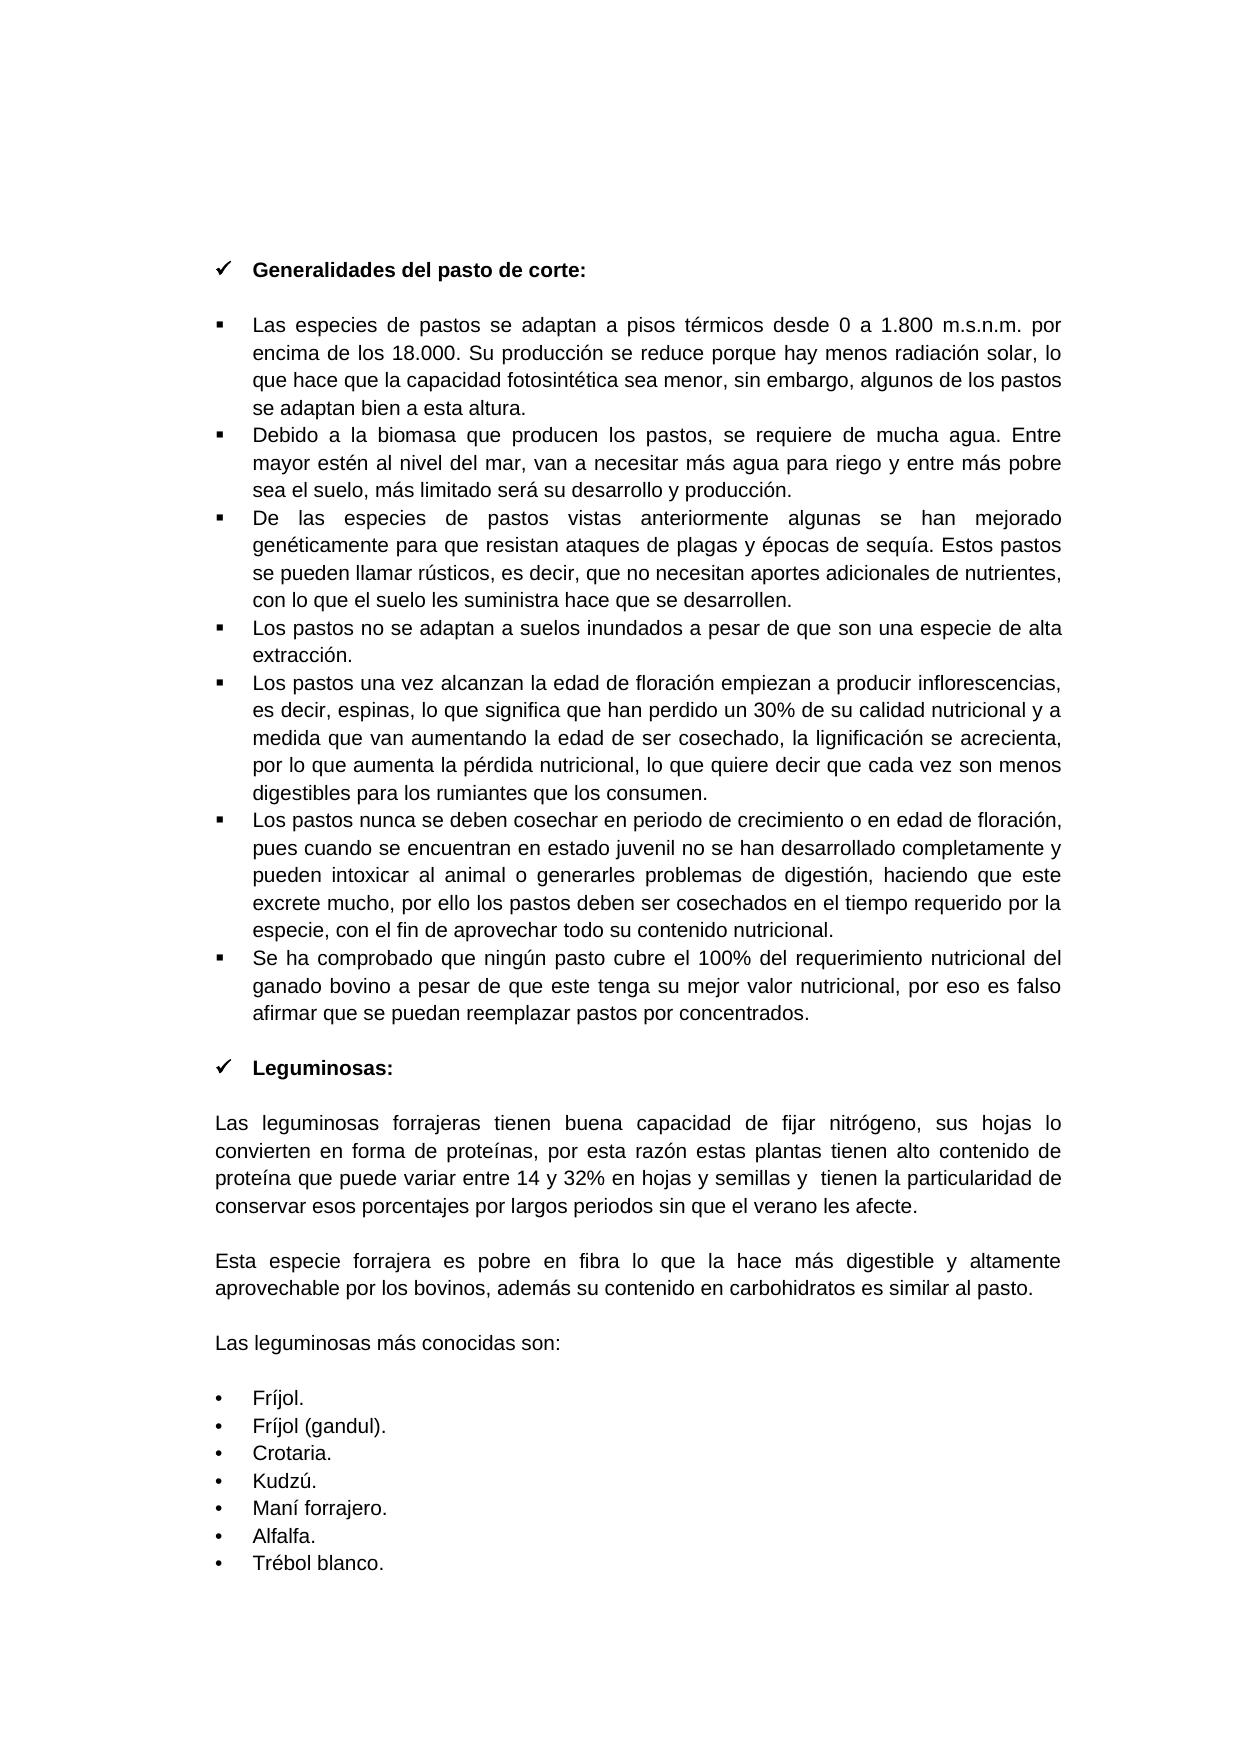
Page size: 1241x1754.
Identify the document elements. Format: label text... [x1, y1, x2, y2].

text • Fríjol (gandul). [215, 1413, 1063, 1437]
text • Trébol blanco. [215, 1551, 1063, 1575]
list Las especies de pastos se adaptan a pisos térmicos desde 0 a 1.800 m.s.n.m. por encima de los 18.000. Su producción se reduce porque hay menos radiación solar, lo que hace que la capacidad fotosintética sea menor, sin embargo, algunos de los pastos se adaptan bien a esta altura. [215, 313, 1063, 419]
list Los pastos no se adaptan a suelos inundados a pesar de que son una especie de alta extracción. [215, 616, 1063, 667]
list Debido a la biomasa que producen los pastos, se requiere de mucha agua. Entre mayor estén al nivel del mar, van a necesitar más agua para riego y entre más pobre sea el suelo, más limitado será su desarrollo y producción. [215, 423, 1063, 502]
text • Kudzú. [215, 1468, 1063, 1492]
text • Maní forrajero. [215, 1496, 1063, 1520]
text Esta especie forrajera es pobre en fibra lo que la hace más digestible y altamente aprovechable por los bovinos, además su contenido en carbohidratos es similar al pasto. [215, 1248, 1063, 1300]
list Los pastos una vez alcanzan la edad de floración empiezan a producir inflorescencias, es decir, espinas, lo que significa que han perdido un 30% de su calidad nutricional y a medida que van aumentando la edad de ser cosechado, la lignificación se acrecienta, por lo que aumenta la pérdida nutricional, lo que quiere decir que cada vez son menos digestibles para los rumiantes que los consumen. [215, 671, 1063, 805]
list Generalidades del pasto de corte: [215, 258, 1063, 282]
list Se ha comprobado que ningún pasto cubre el 100% del requerimiento nutricional del ganado bovino a pesar de que este tenga su mejor valor nutricional, por eso es falso afirmar que se puedan reemplazar pastos por concentrados. [215, 946, 1063, 1025]
list De las especies de pastos vistas anteriormente algunas se han mejorado genéticamente para que resistan ataques de plagas y épocas de sequía. Estos pastos se pueden llamar rústicos, es decir, que no necesitan aportes adicionales de nutrientes, con lo que el suelo les suministra hace que se desarrollen. [215, 505, 1063, 612]
text • Fríjol. [215, 1386, 1063, 1410]
text • Crotaria. [215, 1441, 1063, 1465]
list Los pastos nunca se deben cosechar en periodo de crecimiento o en edad de floración, pues cuando se encuentran en estado juvenil no se han desarrollado completamente y pueden intoxicar al animal o generarles problemas de digestión, haciendo que este excrete mucho, por ello los pastos deben ser cosechados en el tiempo requerido por la especie, con el fin de aprovechar todo su contenido nutricional. [215, 808, 1063, 942]
text Las leguminosas forrajeras tienen buena capacidad de fijar nitrógeno, sus hojas lo convierten en forma de proteínas, por esta razón estas plantas tienen alto contenido de proteína que puede variar entre 14 y 32% en hojas y semillas y tienen la particularidad de conservar esos porcentajes por largos periodos sin que el verano les afecte. [215, 1111, 1063, 1217]
text Las leguminosas más conocidas son: [215, 1331, 1063, 1355]
list Leguminosas: [215, 1056, 1063, 1080]
text • Alfalfa. [215, 1523, 1063, 1547]
